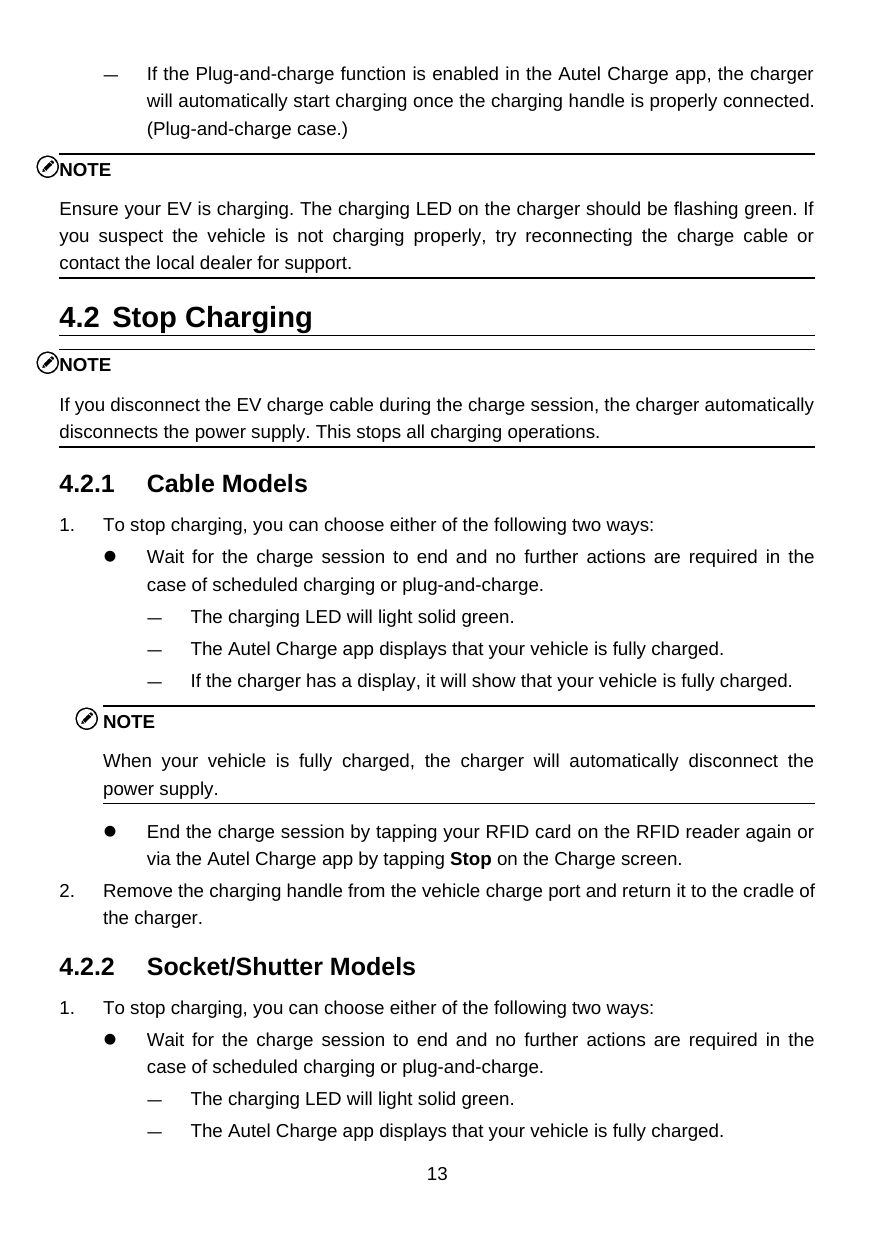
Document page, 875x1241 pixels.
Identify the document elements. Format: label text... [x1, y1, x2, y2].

list The charging LED will light solid green. [147, 1084, 815, 1111]
picture [35, 154, 59, 179]
text When your vehicle is fully charged, the charger will automatically disconnect the power supply. [103, 745, 815, 803]
text NOTE [103, 707, 815, 734]
list Remove the charging handle from the vehicle charge port and return it to the cradle of the charger. [59, 876, 815, 930]
list If the charger has a display, it will show that your vehicle is fully charged. [147, 666, 815, 693]
text Ensure your EV is charging. The charging LED on the charger should be flashing green. If you suspect the vehicle is not charging properly, try reconnecting the charge cable or contact the local dealer for support. [59, 192, 815, 277]
text NOTE [59, 350, 815, 377]
list Wait for the charge session to end and no further actions are required in the case of scheduled charging or plug-and-charge. [103, 1024, 815, 1079]
list To stop charging, you can choose either of the following two ways: [59, 992, 815, 1019]
text If you disconnect the EV charge cable during the charge session, the charger automatically disconnects the power supply. This stops all charging operations. [59, 388, 815, 446]
picture [35, 350, 59, 375]
list Wait for the charge session to end and no further actions are required in the case of scheduled charging or plug-and-charge. [103, 542, 815, 596]
list End the charge session by tapping your RFID card on the RFID reader again or via the Autel Charge app by tapping Stop on the Charge screen. [103, 817, 815, 871]
list To stop charging, you can choose either of the following two ways: [59, 510, 815, 537]
list Socket/Shutter Models [59, 955, 815, 980]
list The Autel Charge app displays that your vehicle is fully charged. [147, 1116, 815, 1143]
text NOTE [59, 155, 815, 181]
list If the Plug-and-charge function is enabled in the Autel Charge app, the charger will automatically start charging once the charging handle is properly connected. (Plug-and-charge case.) [103, 59, 815, 140]
list Cable Models [59, 473, 815, 498]
list The charging LED will light solid green. [147, 601, 815, 628]
picture [74, 706, 99, 731]
list Stop Charging [59, 304, 815, 335]
list The Autel Charge app displays that your vehicle is fully charged. [147, 633, 815, 661]
